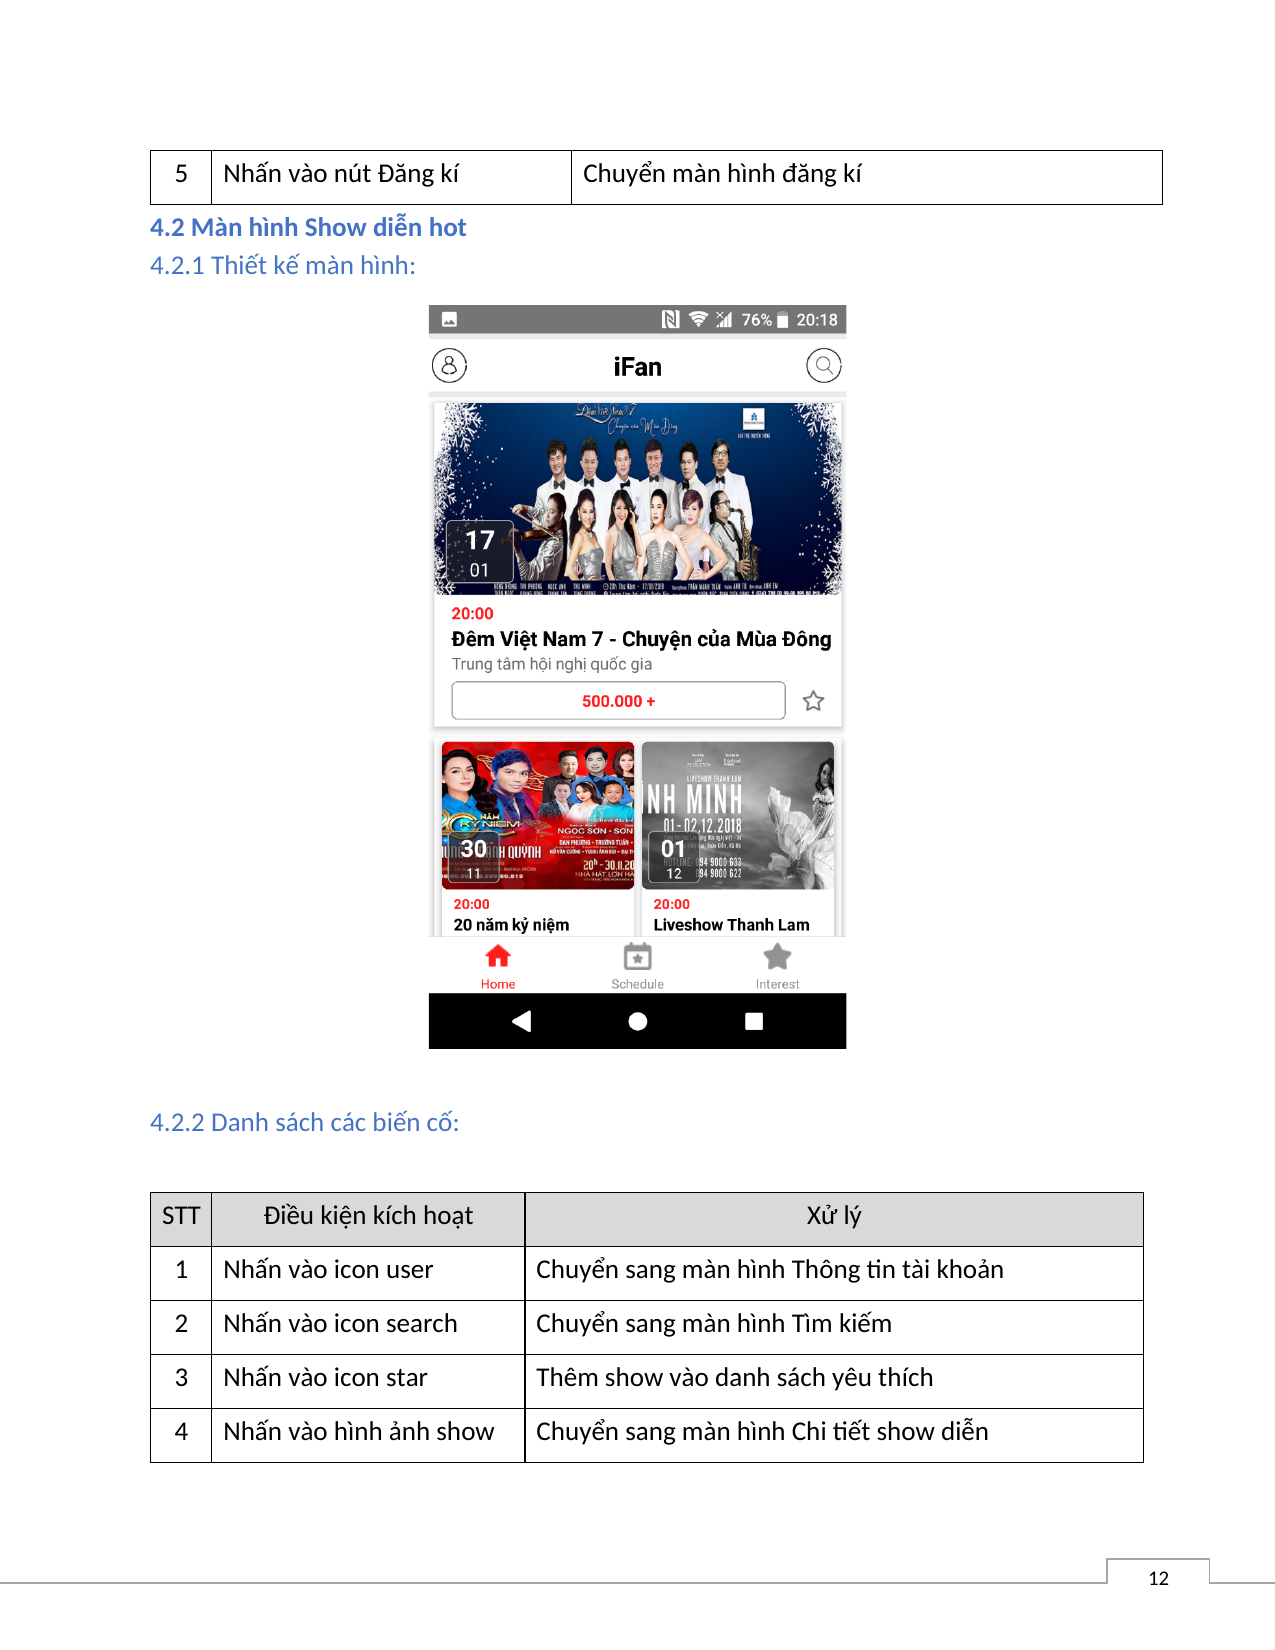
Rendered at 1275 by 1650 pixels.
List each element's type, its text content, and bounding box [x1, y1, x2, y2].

subtitle 4.2 Màn hình Show diễn hot [150, 210, 1125, 243]
table_cell Chuyển sang màn hình Thông tin tài khoản [526, 1247, 1143, 1300]
table_header STT [151, 1193, 211, 1246]
subtitle 4.2.2 Danh sách các biến cố: [150, 1106, 1125, 1138]
table_cell 5 [151, 151, 211, 204]
table_header Xử lý [526, 1193, 1143, 1246]
table_cell Nhấn vào icon search [212, 1301, 524, 1354]
table_cell Chuyển sang màn hình Chi tiết show diễn [526, 1409, 1143, 1462]
table_cell Nhấn vào icon star [212, 1355, 524, 1408]
table_cell 1 [151, 1247, 211, 1300]
table_cell Nhấn vào hình ảnh show [212, 1409, 524, 1462]
table_cell Nhấn vào nút Đăng kí [212, 151, 571, 204]
table_cell 2 [151, 1301, 211, 1354]
picture [428, 305, 847, 1049]
table_cell Nhấn vào icon user [212, 1247, 524, 1300]
table_cell Chuyển màn hình đăng kí [572, 151, 1162, 204]
table_cell Chuyển sang màn hình Tìm kiếm [526, 1301, 1143, 1354]
subtitle 4.2.1 Thiết kế màn hình: [150, 248, 1125, 281]
table_cell 4 [151, 1409, 211, 1462]
table_cell 3 [151, 1355, 211, 1408]
table_header Điều kiện kích hoạt [212, 1193, 524, 1246]
table_cell Thêm show vào danh sách yêu thích [526, 1355, 1143, 1408]
